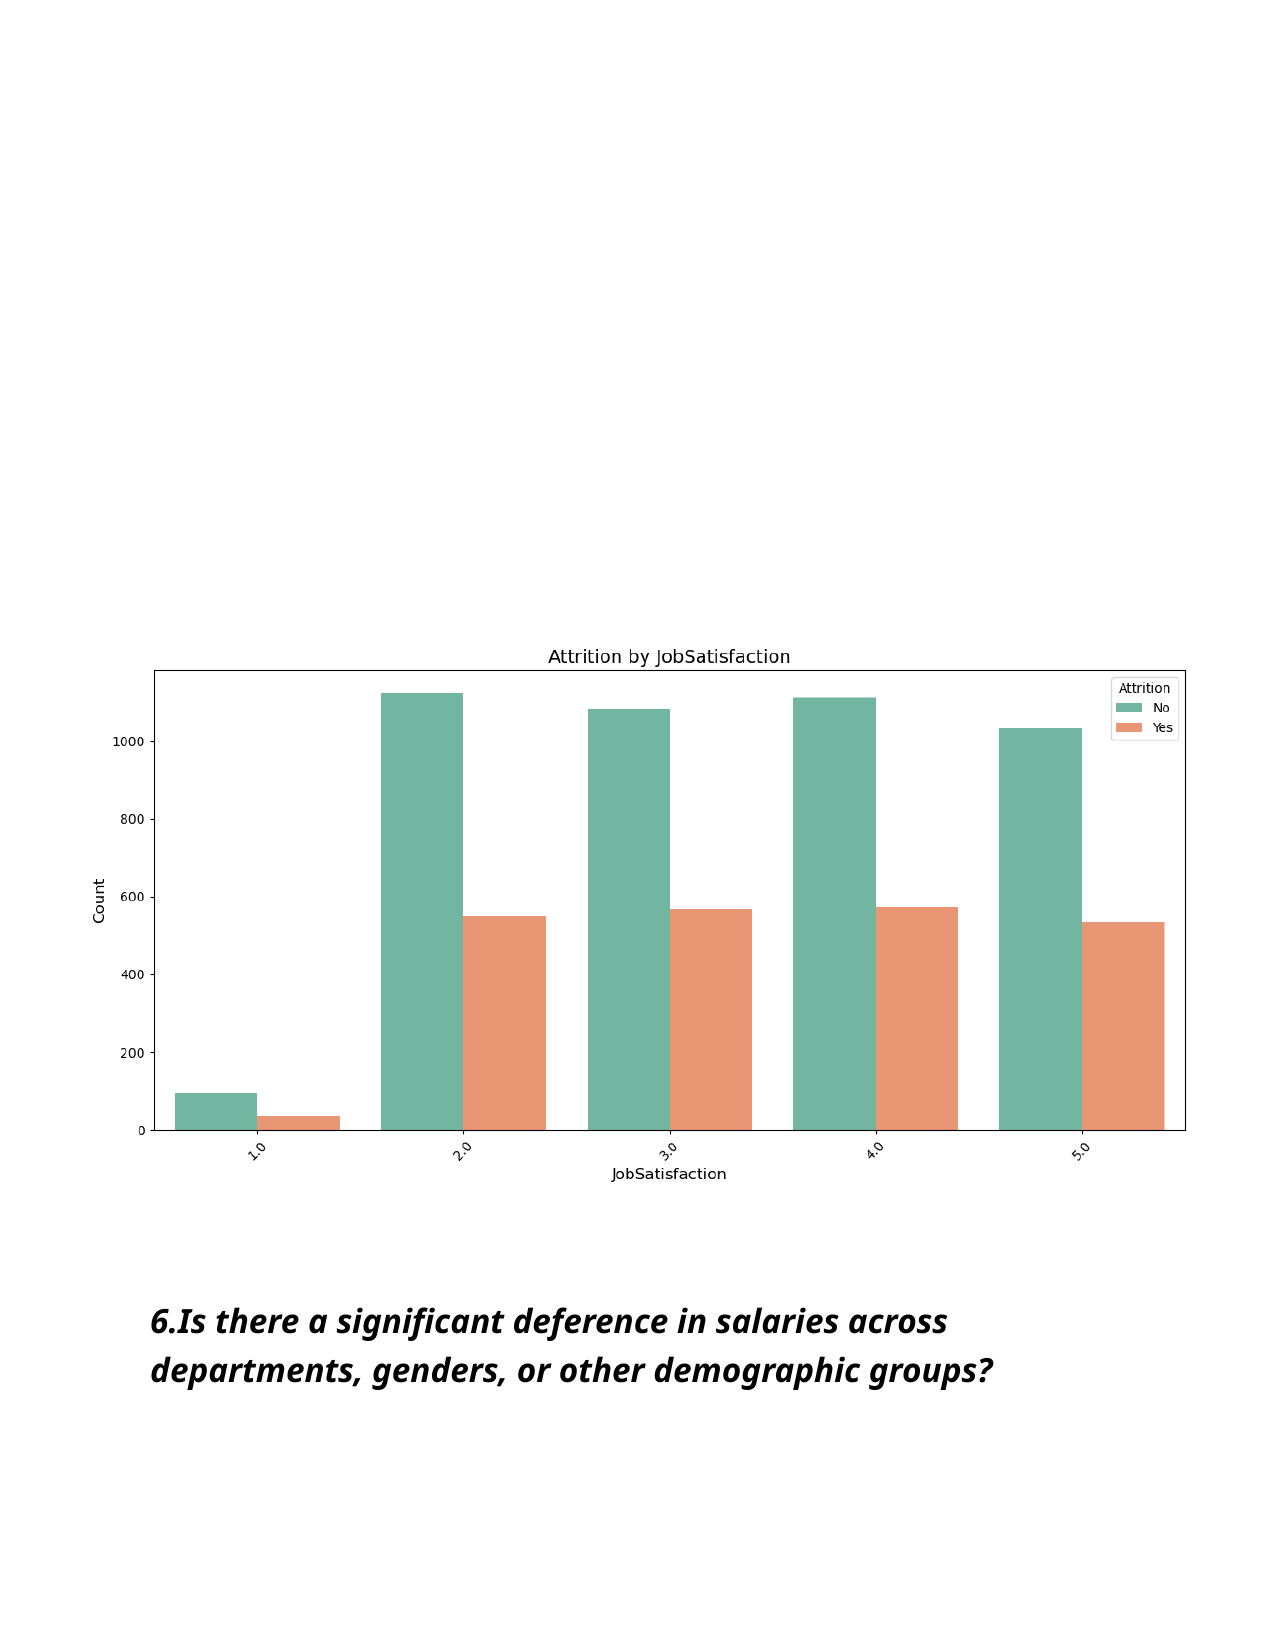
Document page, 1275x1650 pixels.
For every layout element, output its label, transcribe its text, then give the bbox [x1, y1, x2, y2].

picture [83, 640, 1193, 1191]
text 6.Is there a significant deference in salaries across departments, genders, or other demographic groups? [150, 1298, 1125, 1393]
